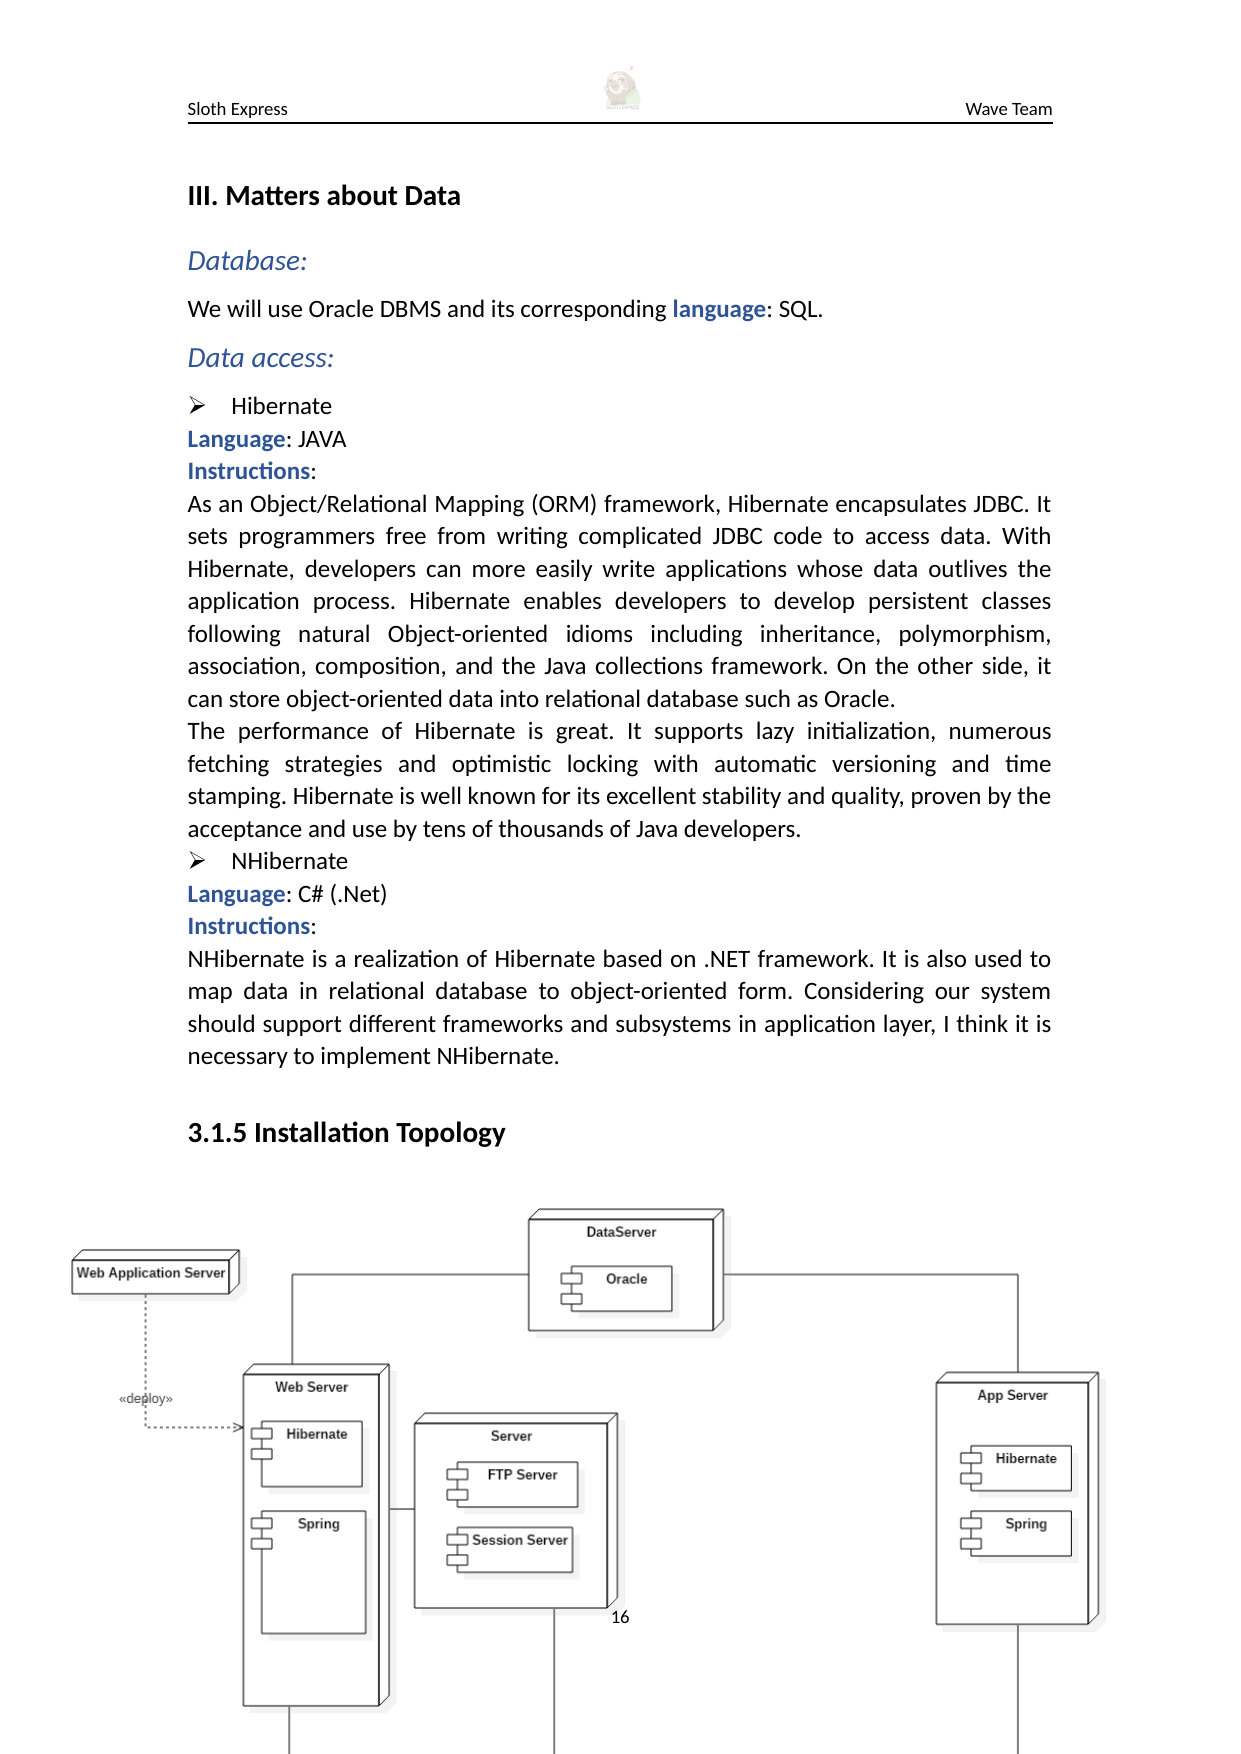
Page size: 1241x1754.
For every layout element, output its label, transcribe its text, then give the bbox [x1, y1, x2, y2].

text The performance of Hibernate is great. It supports lazy initialization, numerous fetching strategies and optimistic locking with automatic versioning and time stamping. Hibernate is well known for its excellent stability and quality, proven by the acceptance and use by tens of thousands of Java developers. [187, 714, 1053, 844]
picture [62, 1199, 1181, 1754]
text As an Object/Relational Mapping (ORM) framework, Hibernate encapsulates JDBC. It sets programmers free from writing complicated JDBC code to access data. With Hibernate, developers can more easily write applications whose data outlives the application process. Hibernate enables developers to develop persistent classes following natural Object-oriented idioms including inheritance, polymorphism, association, composition, and the Java collections framework. On the other side, it can store object-oriented data into relational database such as Oracle. [187, 487, 1053, 714]
text NHibernate is a realization of Hibernate based on .NET framework. It is also used to map data in relational database to object-oriented form. Considering our system should support different frameworks and subsystems in application layer, I think it is necessary to implement NHibernate. [187, 942, 1053, 1072]
text Data access: [187, 324, 1053, 389]
text Language: C# (.Net) [187, 877, 1053, 909]
picture [595, 59, 645, 116]
list Hibernate [187, 389, 1053, 422]
text III. Matters about Data [187, 162, 1053, 227]
text Language: JAVA [187, 422, 1053, 454]
text Instructions: [187, 454, 1053, 487]
text Instructions: [187, 909, 1053, 942]
text Database: [187, 227, 1053, 292]
subtitle 3.1.5 Installation Topology [187, 1099, 1053, 1164]
list NHibernate [187, 844, 1053, 877]
text We will use Oracle DBMS and its corresponding language: SQL. [187, 292, 1053, 324]
